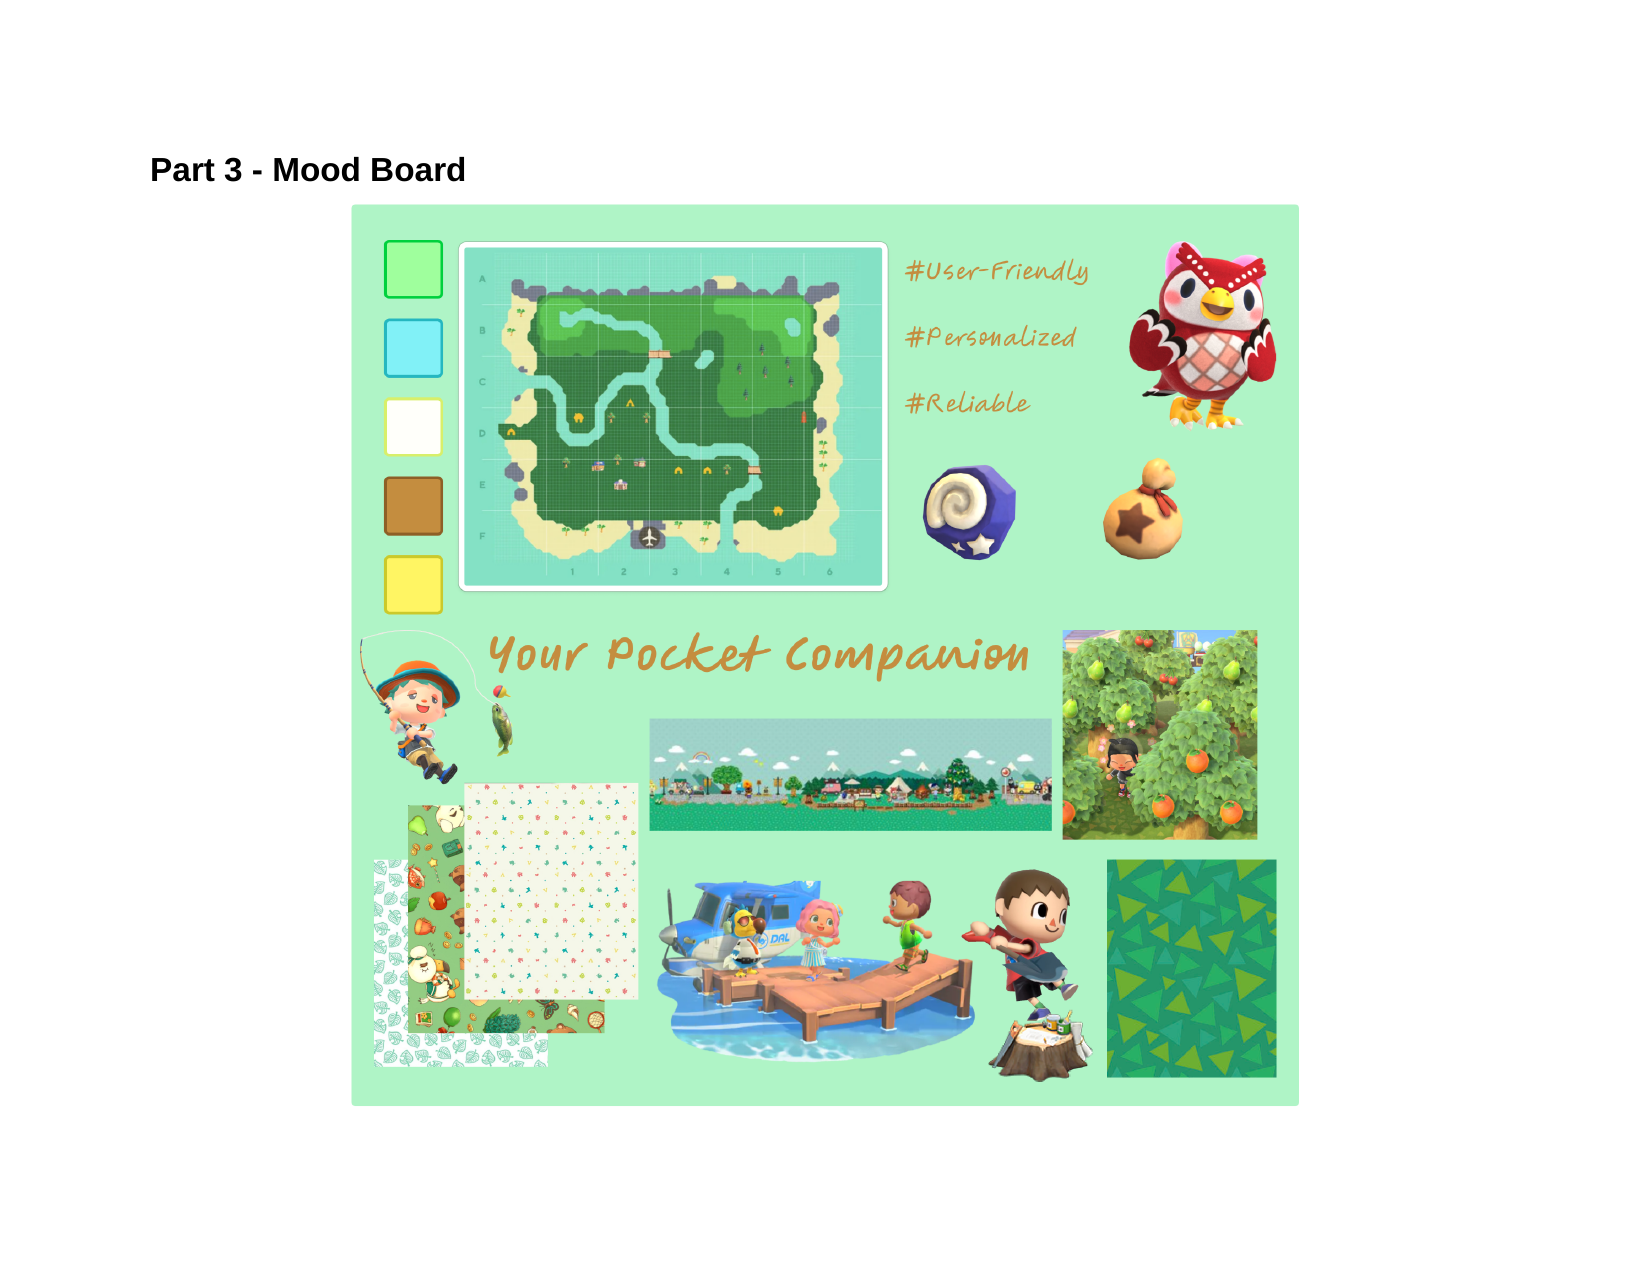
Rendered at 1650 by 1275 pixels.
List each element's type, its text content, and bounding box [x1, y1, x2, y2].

subtitle Part 3 - Mood Board [150, 150, 1500, 188]
picture [348, 201, 1302, 1110]
